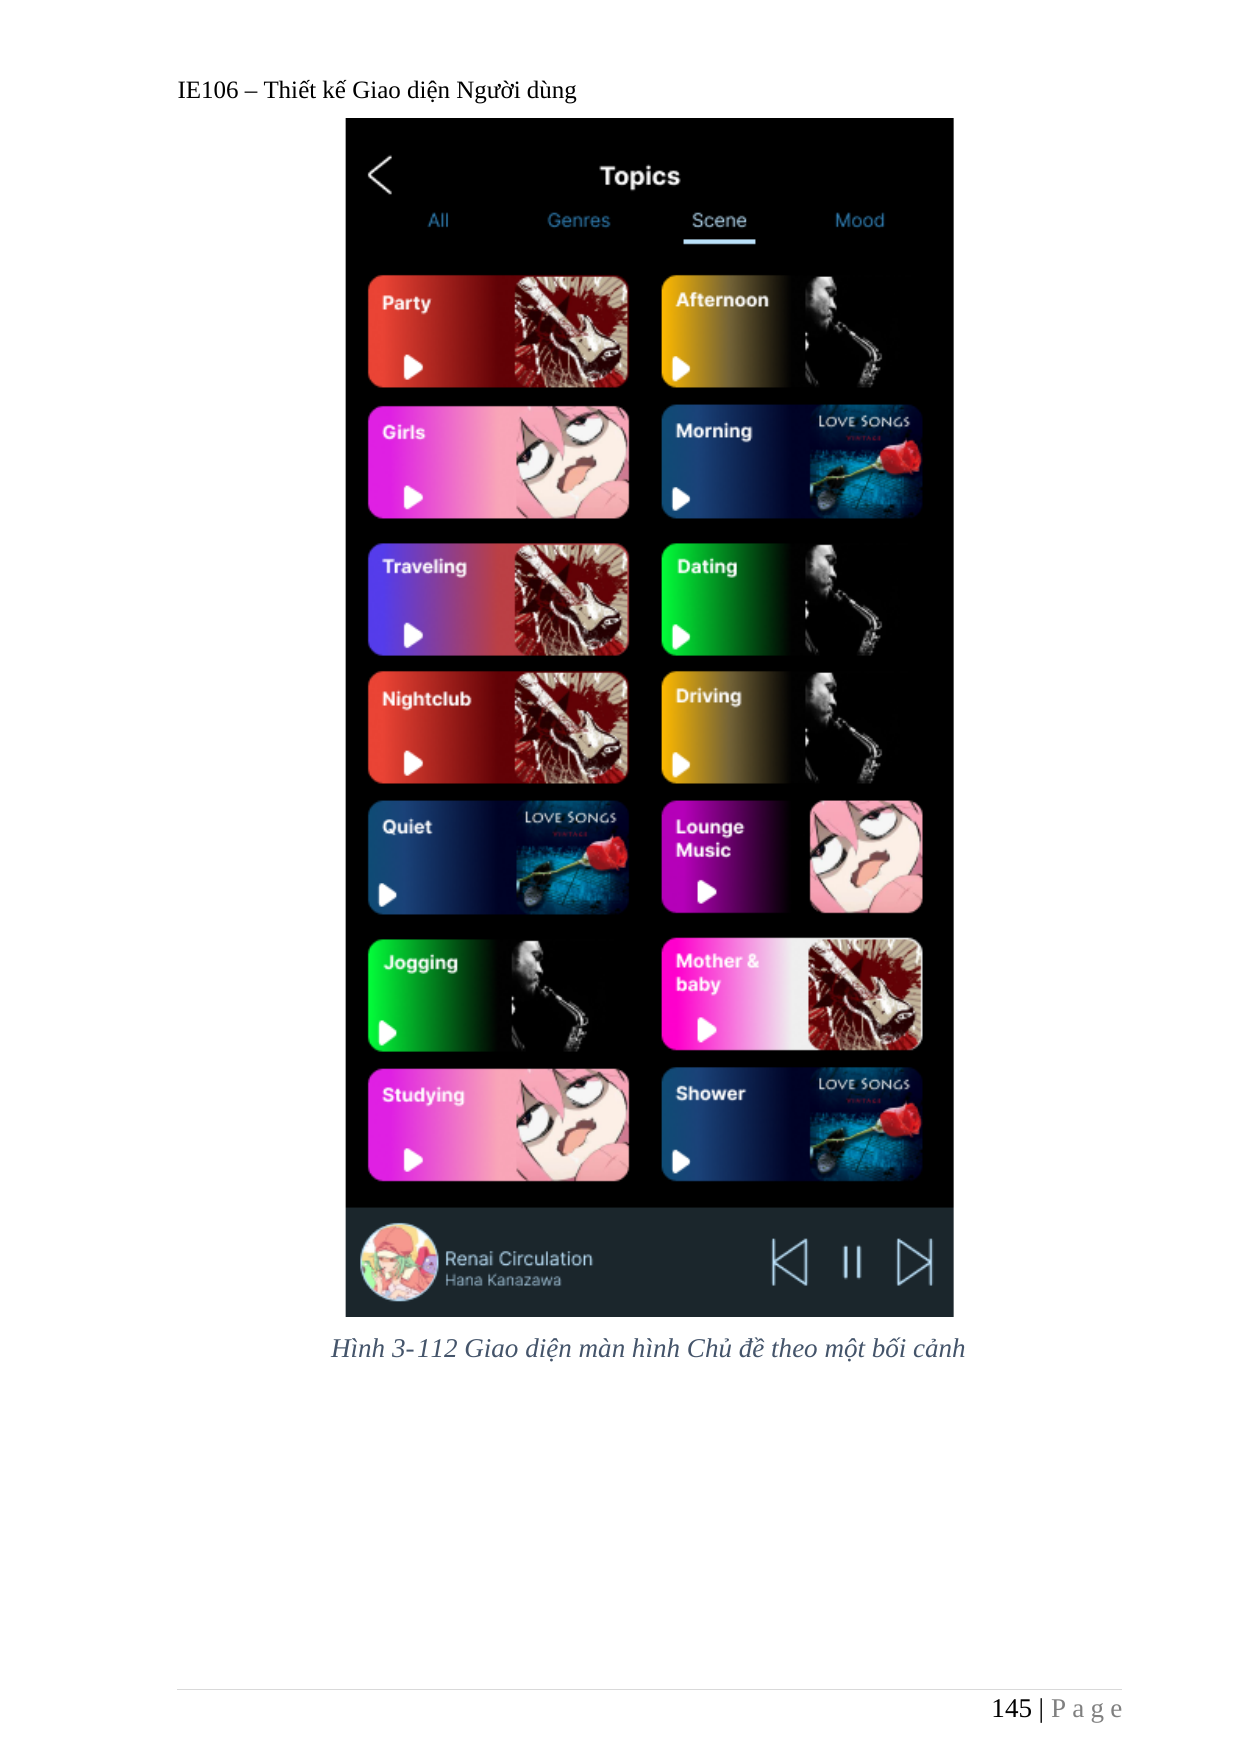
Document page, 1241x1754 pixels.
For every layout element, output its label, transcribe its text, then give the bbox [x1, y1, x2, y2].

picture [345, 118, 954, 1317]
